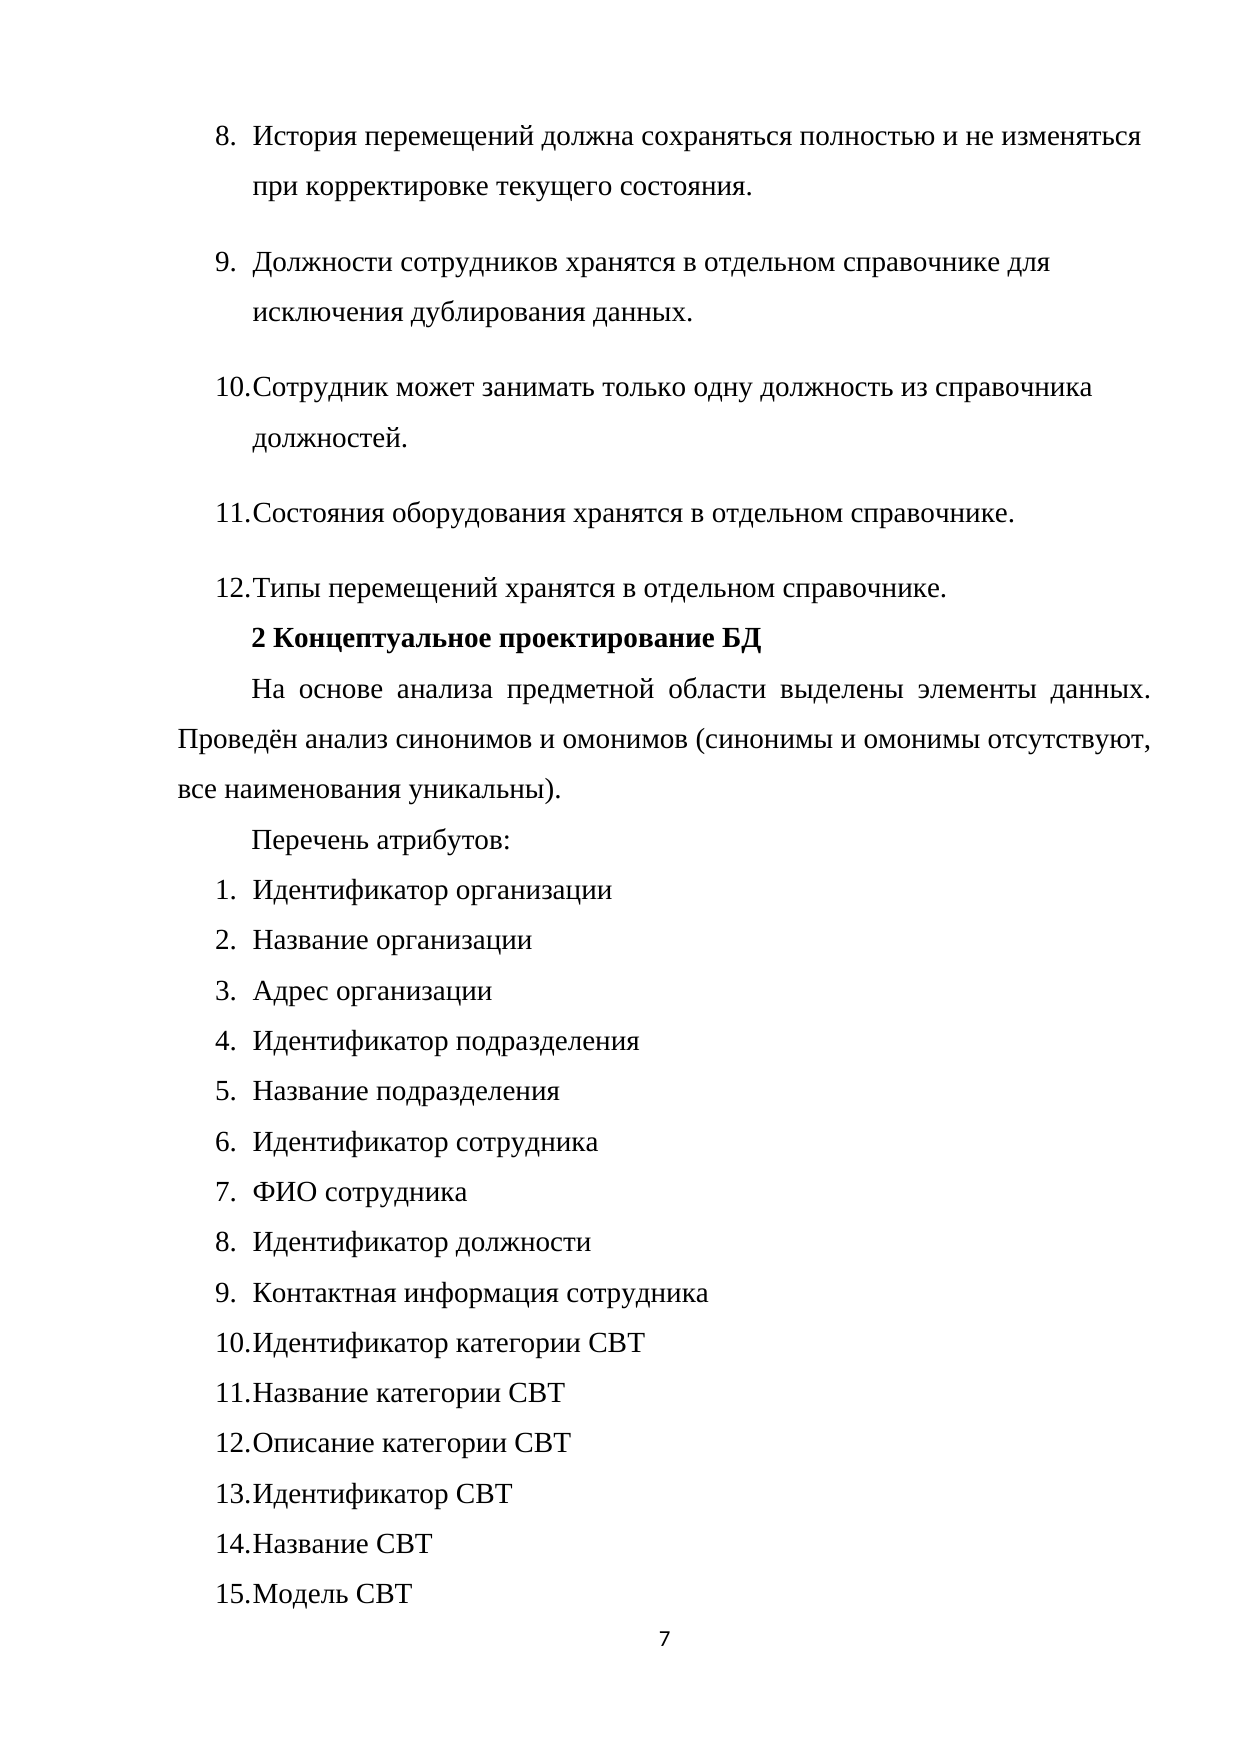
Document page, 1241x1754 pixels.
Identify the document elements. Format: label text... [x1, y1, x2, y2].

list Название СВТ [215, 1526, 1152, 1560]
list Идентификатор СВТ [215, 1476, 1152, 1509]
list Адрес организации [215, 973, 1152, 1006]
text На основе анализа предметной области выделены элементы данных. Проведён анализ синонимов и омонимов (синонимы и омонимы отсутствуют, все наименования уникальны). [177, 671, 1152, 805]
list Название категории СВТ [215, 1375, 1152, 1409]
list Описание категории СВТ [215, 1426, 1152, 1459]
subtitle Должности сотрудников хранятся в отдельном справочнике для исключения дублирования данных. [215, 244, 1152, 328]
list Идентификатор организации [215, 872, 1152, 906]
list Идентификатор категории СВТ [215, 1325, 1152, 1358]
text Перечень атрибутов: [177, 822, 1152, 855]
subtitle История перемещений должна сохраняться полностью и не изменяться при корректировке текущего состояния. [215, 118, 1152, 202]
list ФИО сотрудника [215, 1174, 1152, 1208]
list Идентификатор подразделения [215, 1023, 1152, 1057]
list Контактная информация сотрудника [215, 1275, 1152, 1308]
subtitle Состояния оборудования хранятся в отдельном справочнике. [215, 495, 1152, 528]
list Название организации [215, 922, 1152, 956]
subtitle 2 Концептуальное проектирование БД [177, 621, 1152, 654]
list Идентификатор сотрудника [215, 1124, 1152, 1157]
subtitle Типы перемещений хранятся в отдельном справочнике. [215, 570, 1152, 604]
list Название подразделения [215, 1073, 1152, 1107]
list Идентификатор должности [215, 1224, 1152, 1258]
list Модель СВТ [215, 1577, 1152, 1610]
subtitle Сотрудник может занимать только одну должность из справочника должностей. [215, 369, 1152, 453]
